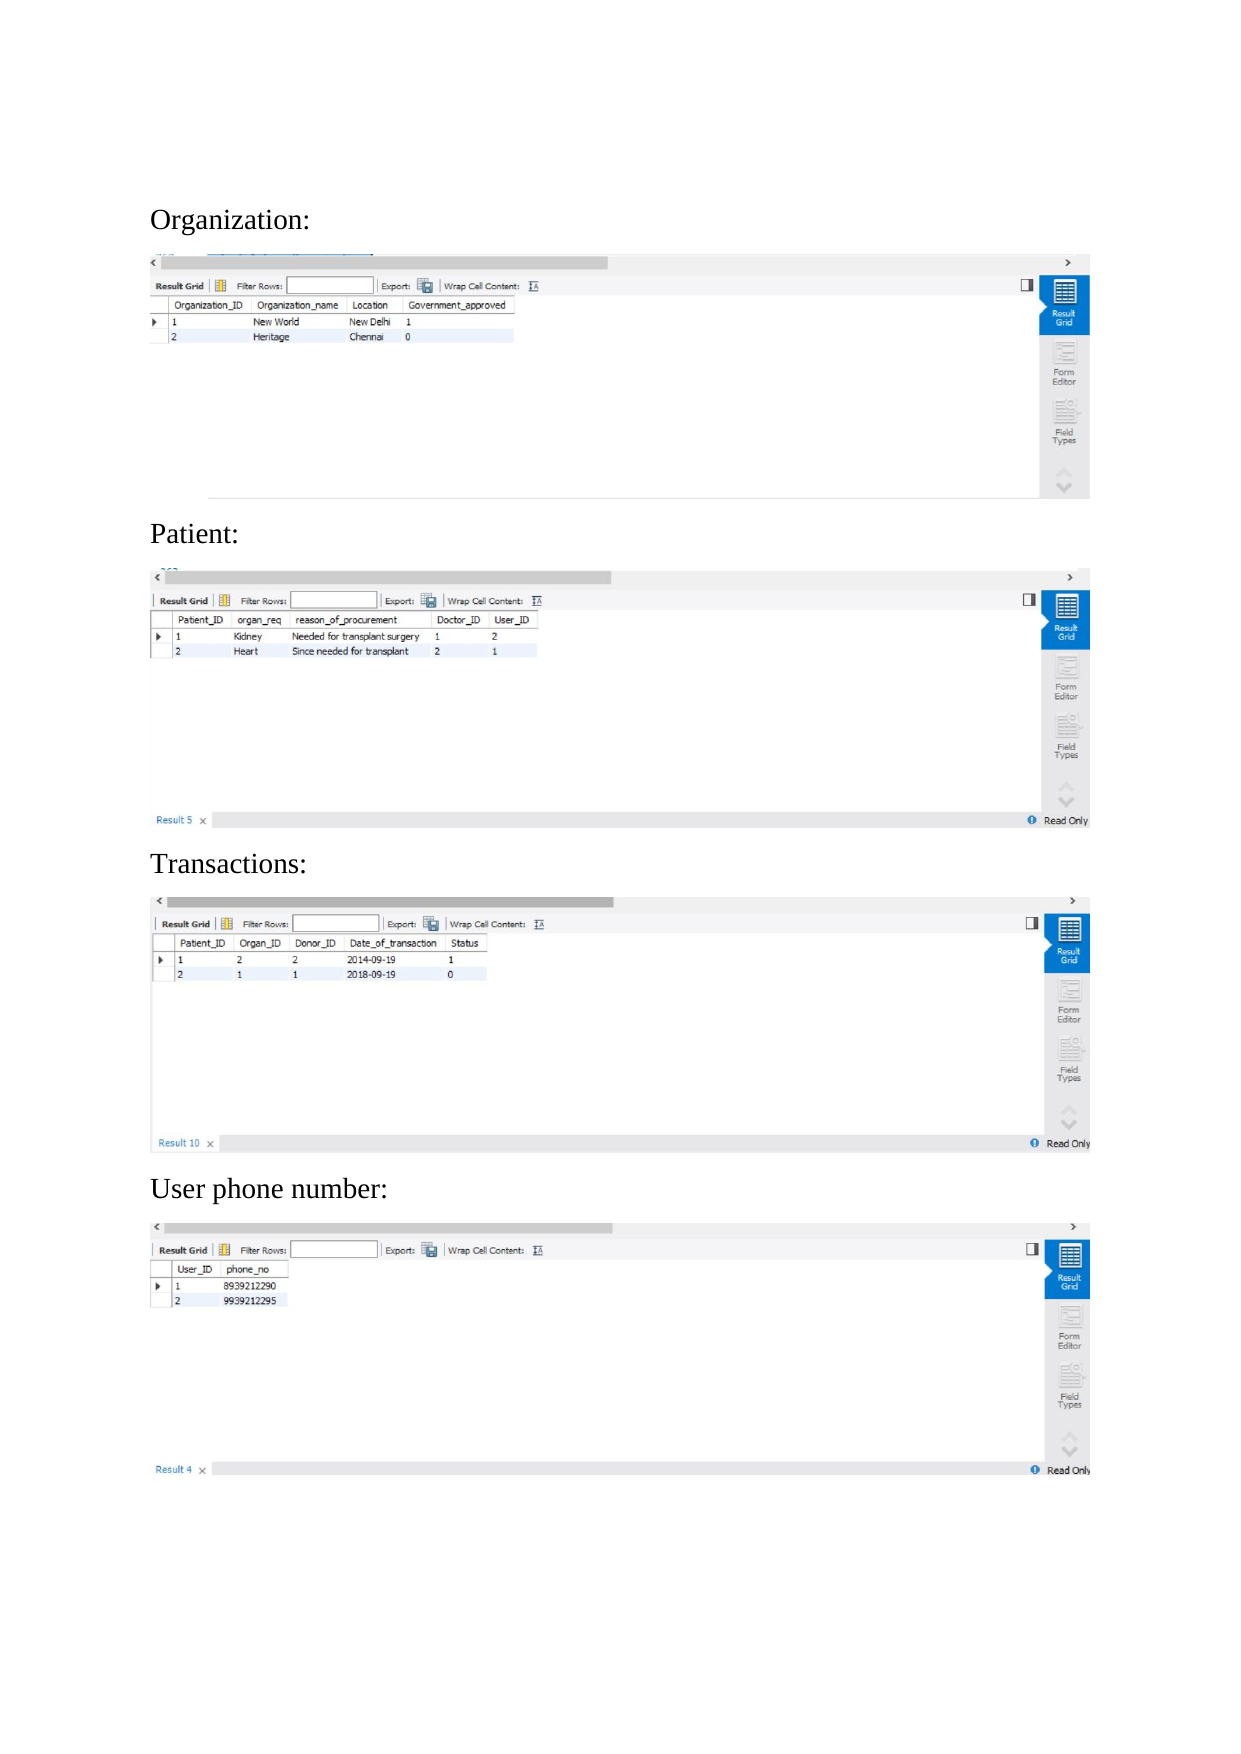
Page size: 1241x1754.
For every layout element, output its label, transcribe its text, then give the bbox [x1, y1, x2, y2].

picture [150, 897, 1090, 1153]
text Organization: [150, 202, 1090, 236]
text Patient: [150, 516, 1090, 550]
picture [150, 568, 1090, 828]
picture [150, 254, 1090, 499]
text Transactions: [150, 846, 1090, 879]
picture [150, 1223, 1090, 1475]
text User phone number: [150, 1171, 1090, 1205]
